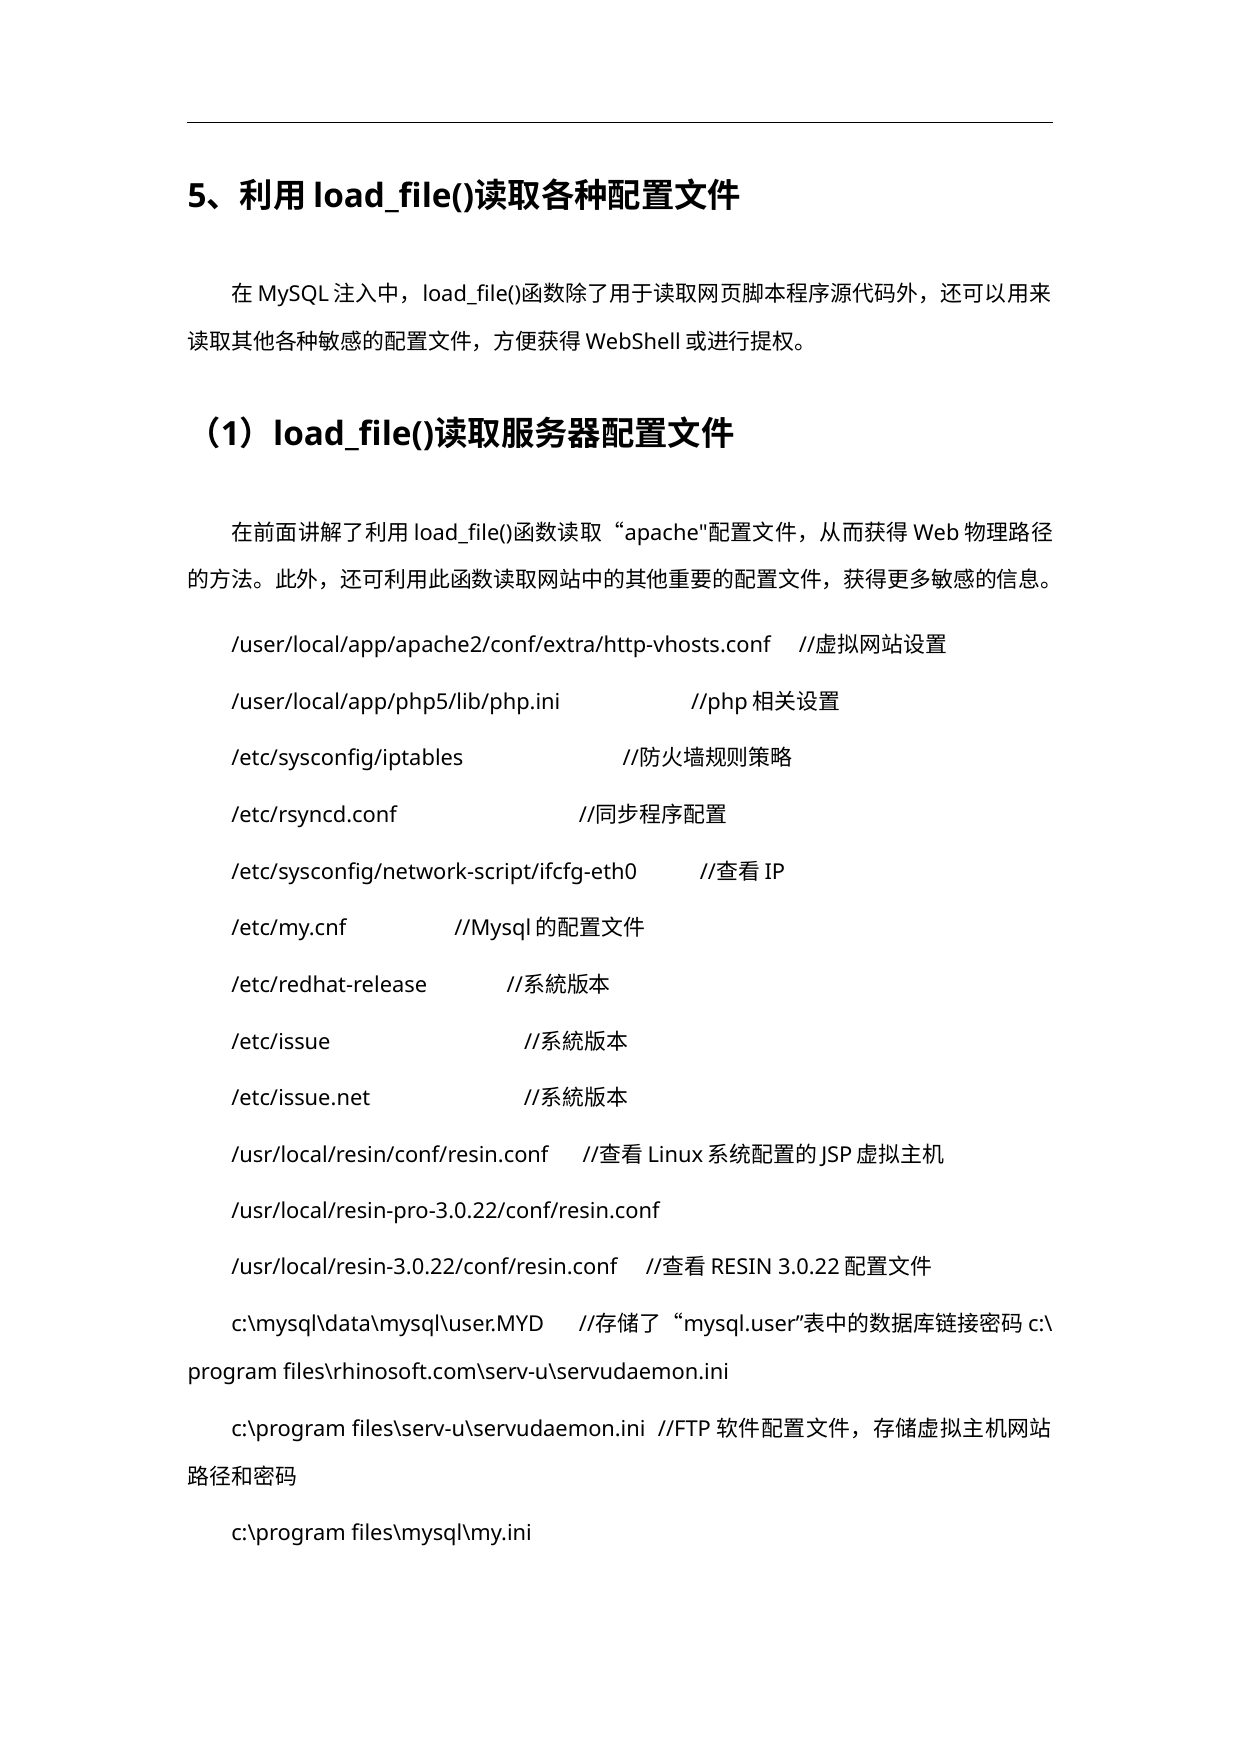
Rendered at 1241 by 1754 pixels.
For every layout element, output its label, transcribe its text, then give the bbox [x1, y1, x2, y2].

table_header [176, 618, 1064, 1569]
text 在前面讲解了利用load_file()函数读取“apache"配置文件，从而获得Web物理路径的方法。此外，还可利用此函数读取网站中的其他重要的配置文件，获得更多敏感的信息。 [187, 515, 1053, 594]
text 在MySQL注入中，load_file()函数除了用于读取网页脚本程序源代码外，还可以用来读取其他各种敏感的配置文件，方便获得WebShell或进行提权。 [187, 276, 1053, 356]
subtitle 5、利用load_file()读取各种配置文件 [187, 160, 1053, 225]
subtitle （1）load_file()读取服务器配置文件 [187, 399, 1053, 464]
